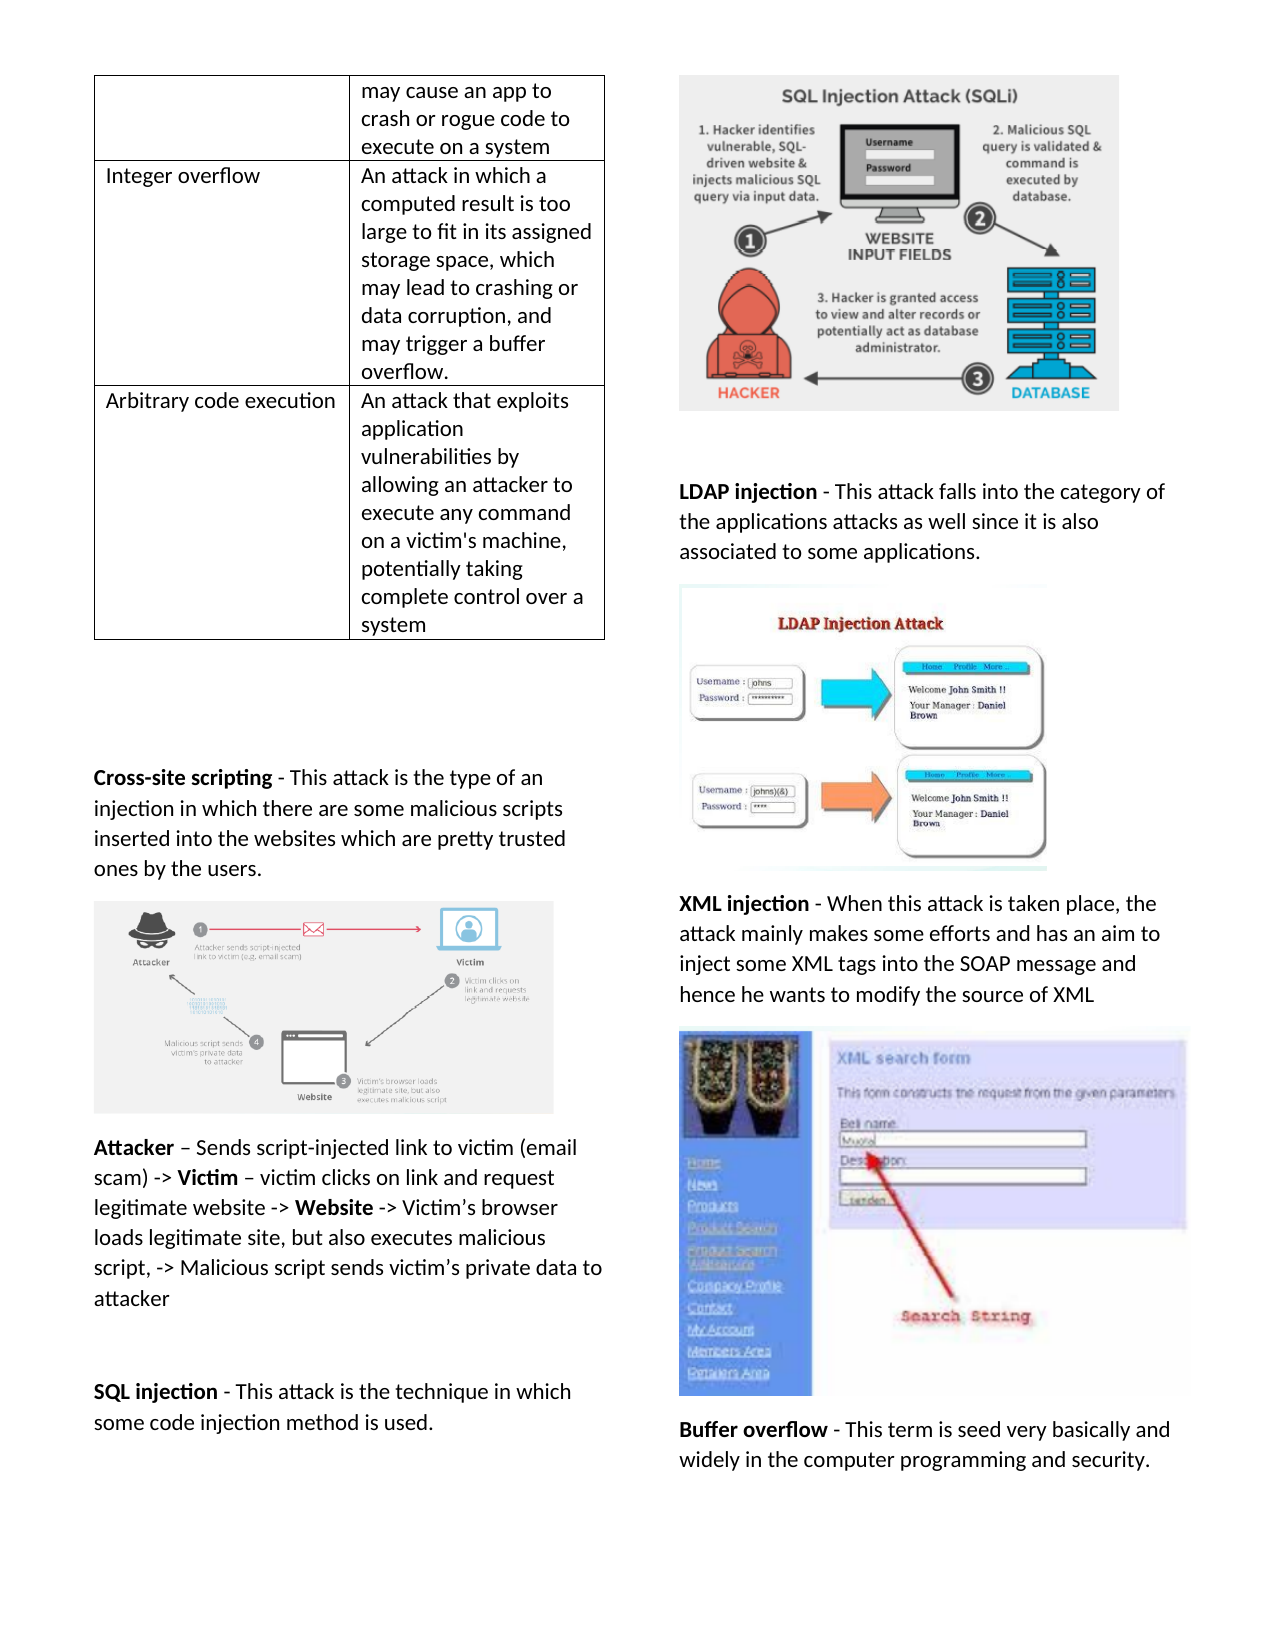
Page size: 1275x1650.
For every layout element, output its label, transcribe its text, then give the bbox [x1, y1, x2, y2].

picture [93, 901, 554, 1114]
picture [679, 75, 1120, 411]
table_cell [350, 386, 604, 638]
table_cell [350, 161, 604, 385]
text Cross-site scripting - This attack is the type of an injection in which there are some malicious scripts inserted into the websites which are pretty trusted ones by the users. [94, 763, 605, 882]
text XML injection - When this attack is taken place, the attack mainly makes some efforts and has an aim to inject some XML tags into the SOAP message and hence he wants to modify the source of XML [679, 889, 1191, 1008]
text SQL injection - This attack is the technique in which some code injection method is used. [94, 1377, 605, 1436]
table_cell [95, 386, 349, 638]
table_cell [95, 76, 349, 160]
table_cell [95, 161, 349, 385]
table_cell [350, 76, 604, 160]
text LDAP injection - This attack falls into the category of the applications attacks as well since it is also associated to some applications. [679, 477, 1191, 565]
text Buffer overflow - This term is seed very basically and widely in the computer programming and security. [679, 1415, 1191, 1473]
picture [679, 584, 1047, 871]
picture [679, 1026, 1191, 1396]
text Attacker – Sends script-injected link to victim (email scam) -> Victim – victim clicks on link and request legitimate website -> Website -> Victim’s browser loads legitimate site, but also executes malicious script, -> Malicious script sends victim’s private data to attacker [94, 1133, 605, 1312]
